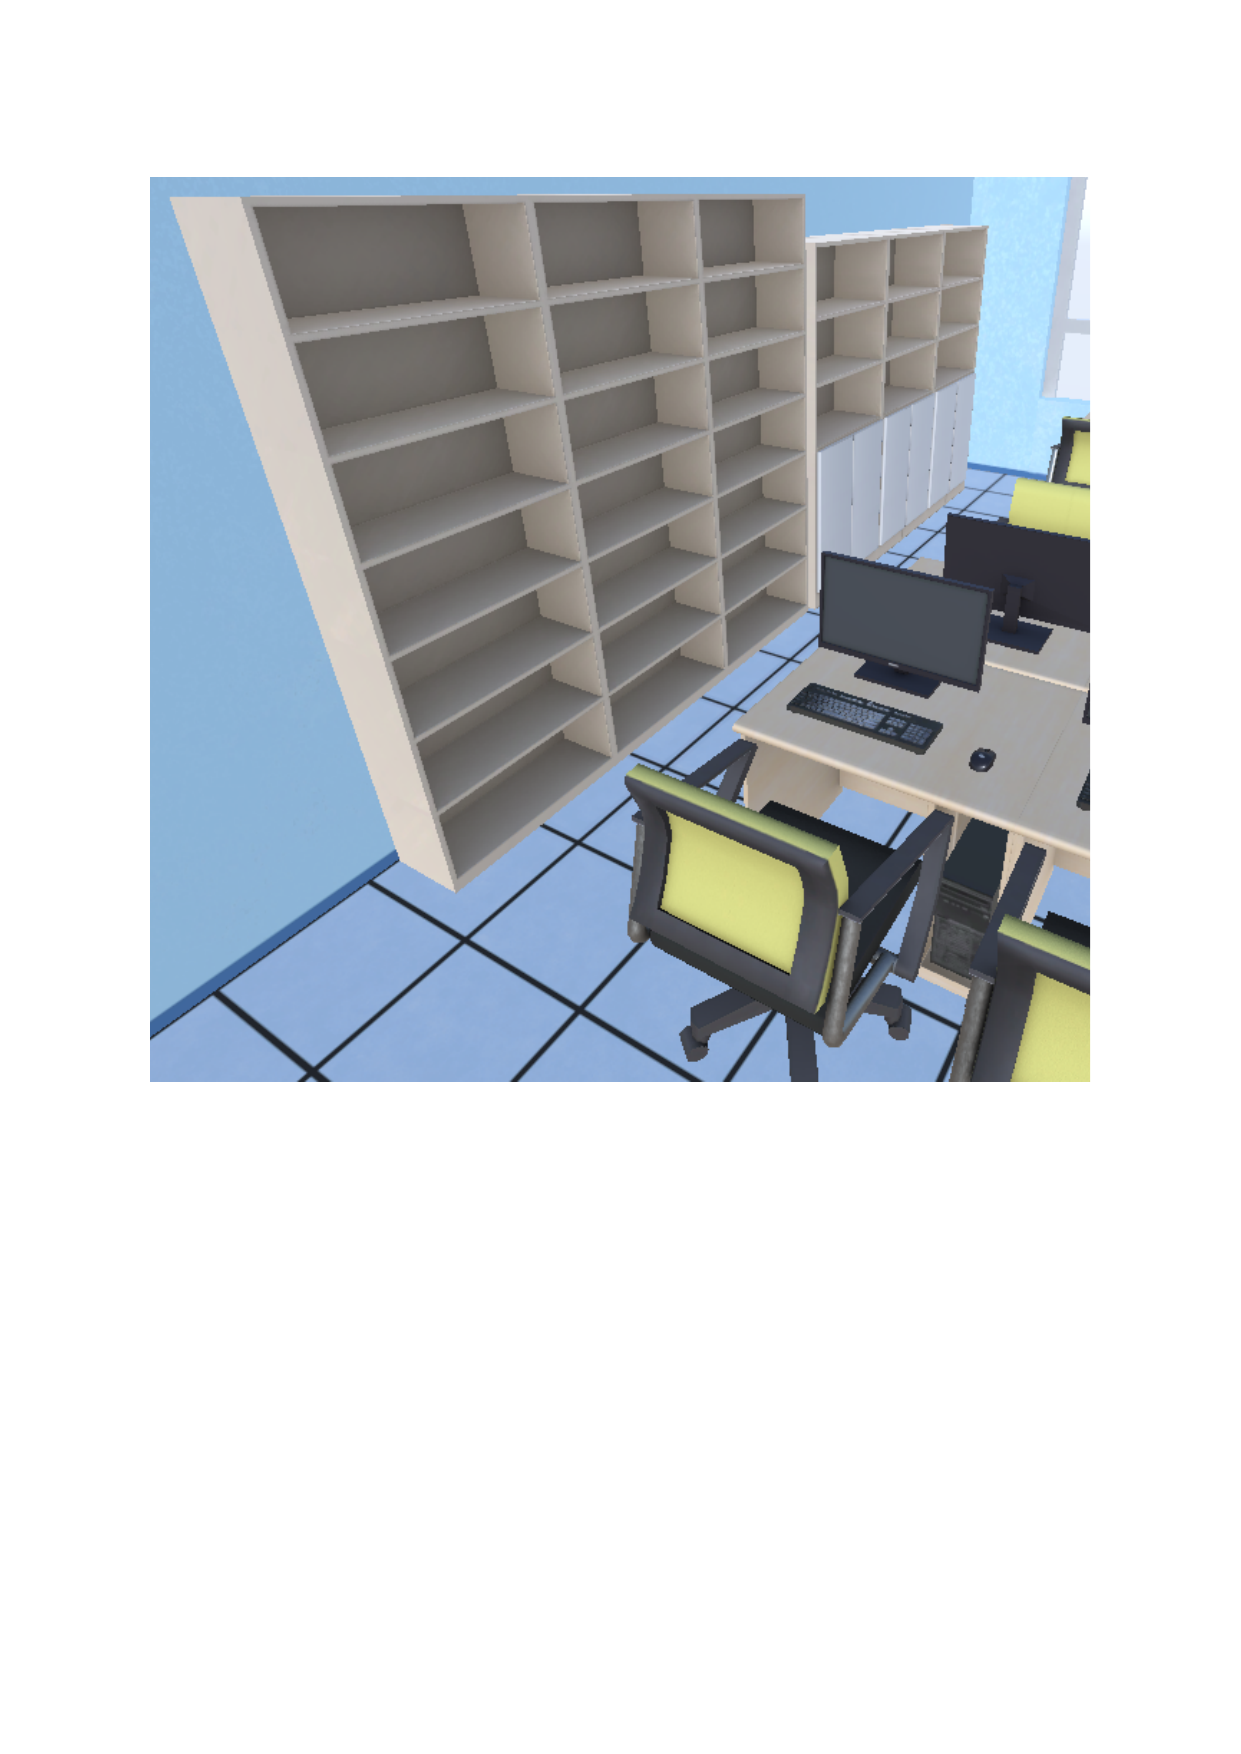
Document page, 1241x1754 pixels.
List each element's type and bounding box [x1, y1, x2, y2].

picture [150, 177, 1091, 1082]
